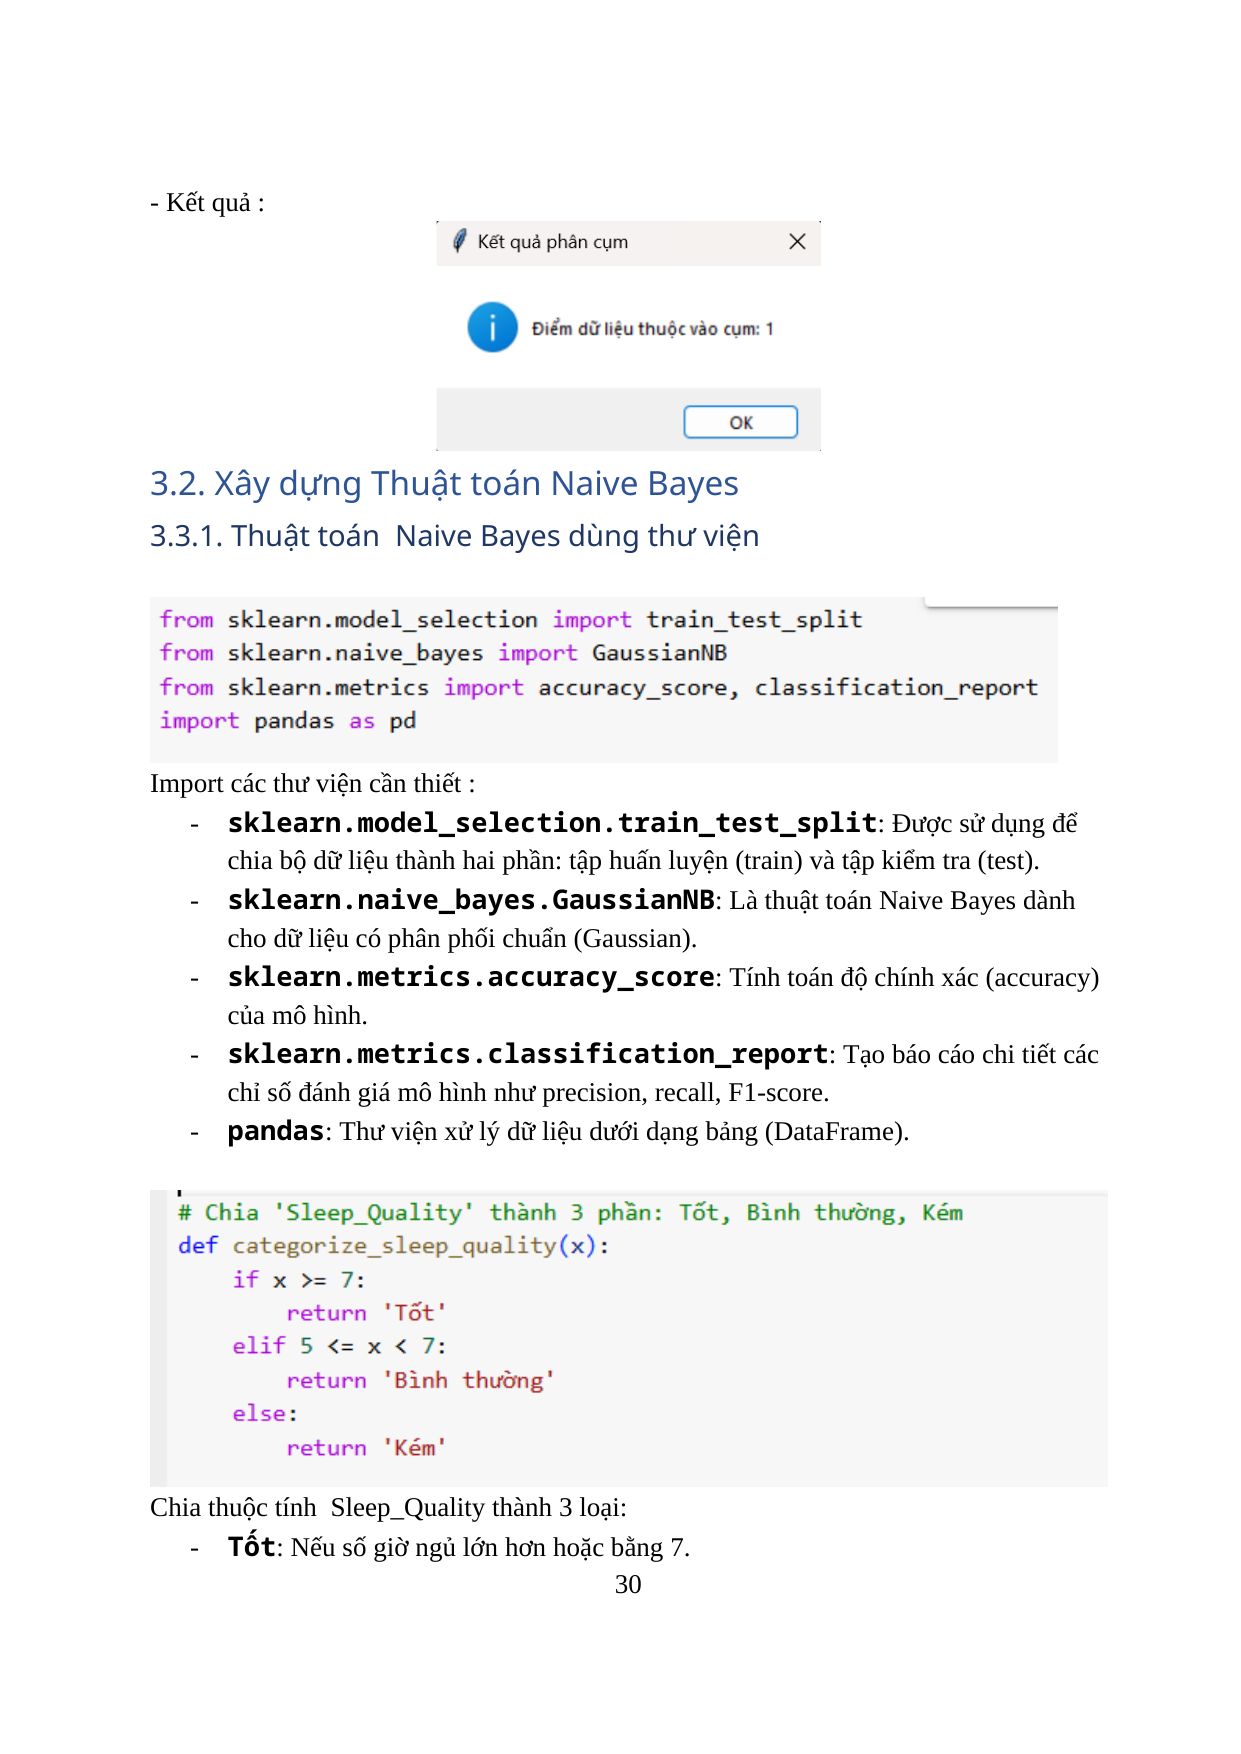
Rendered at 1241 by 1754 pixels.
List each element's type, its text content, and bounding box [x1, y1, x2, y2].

subtitle 3.2. Xây dựng Thuật toán Naive Bayes [150, 459, 1107, 505]
list sklearn.metrics.classification_report: Tạo báo cáo chi tiết các chỉ số đánh giá mô hình như precision, recall, F1-score. [190, 1034, 1107, 1107]
list Tốt: Nếu số giờ ngủ lớn hơn hoặc bằng 7. [190, 1527, 1107, 1564]
text - Kết quả : [150, 186, 1107, 217]
subtitle 3.3.1. Thuật toán Naive Bayes dùng thư viện [150, 516, 1107, 555]
list pandas: Thư viện xử lý dữ liệu dưới dạng bảng (DataFrame). [190, 1112, 1107, 1149]
list sklearn.model_selection.train_test_split: Được sử dụng để chia bộ dữ liệu thành hai phần: tập huấn luyện (train) và tập kiểm tra (test). [190, 803, 1107, 876]
picture [150, 1190, 1108, 1487]
text Import các thư viện cần thiết : [150, 767, 1107, 798]
picture [150, 597, 1058, 763]
list sklearn.naive_bayes.GaussianNB: Là thuật toán Naive Bayes dành cho dữ liệu có phân phối chuẩn (Gaussian). [190, 880, 1107, 953]
picture [436, 221, 821, 451]
list sklearn.metrics.accuracy_score: Tính toán độ chính xác (accuracy) của mô hình. [190, 957, 1107, 1030]
text Chia thuộc tính Sleep_Quality thành 3 loại: [150, 1491, 1107, 1523]
